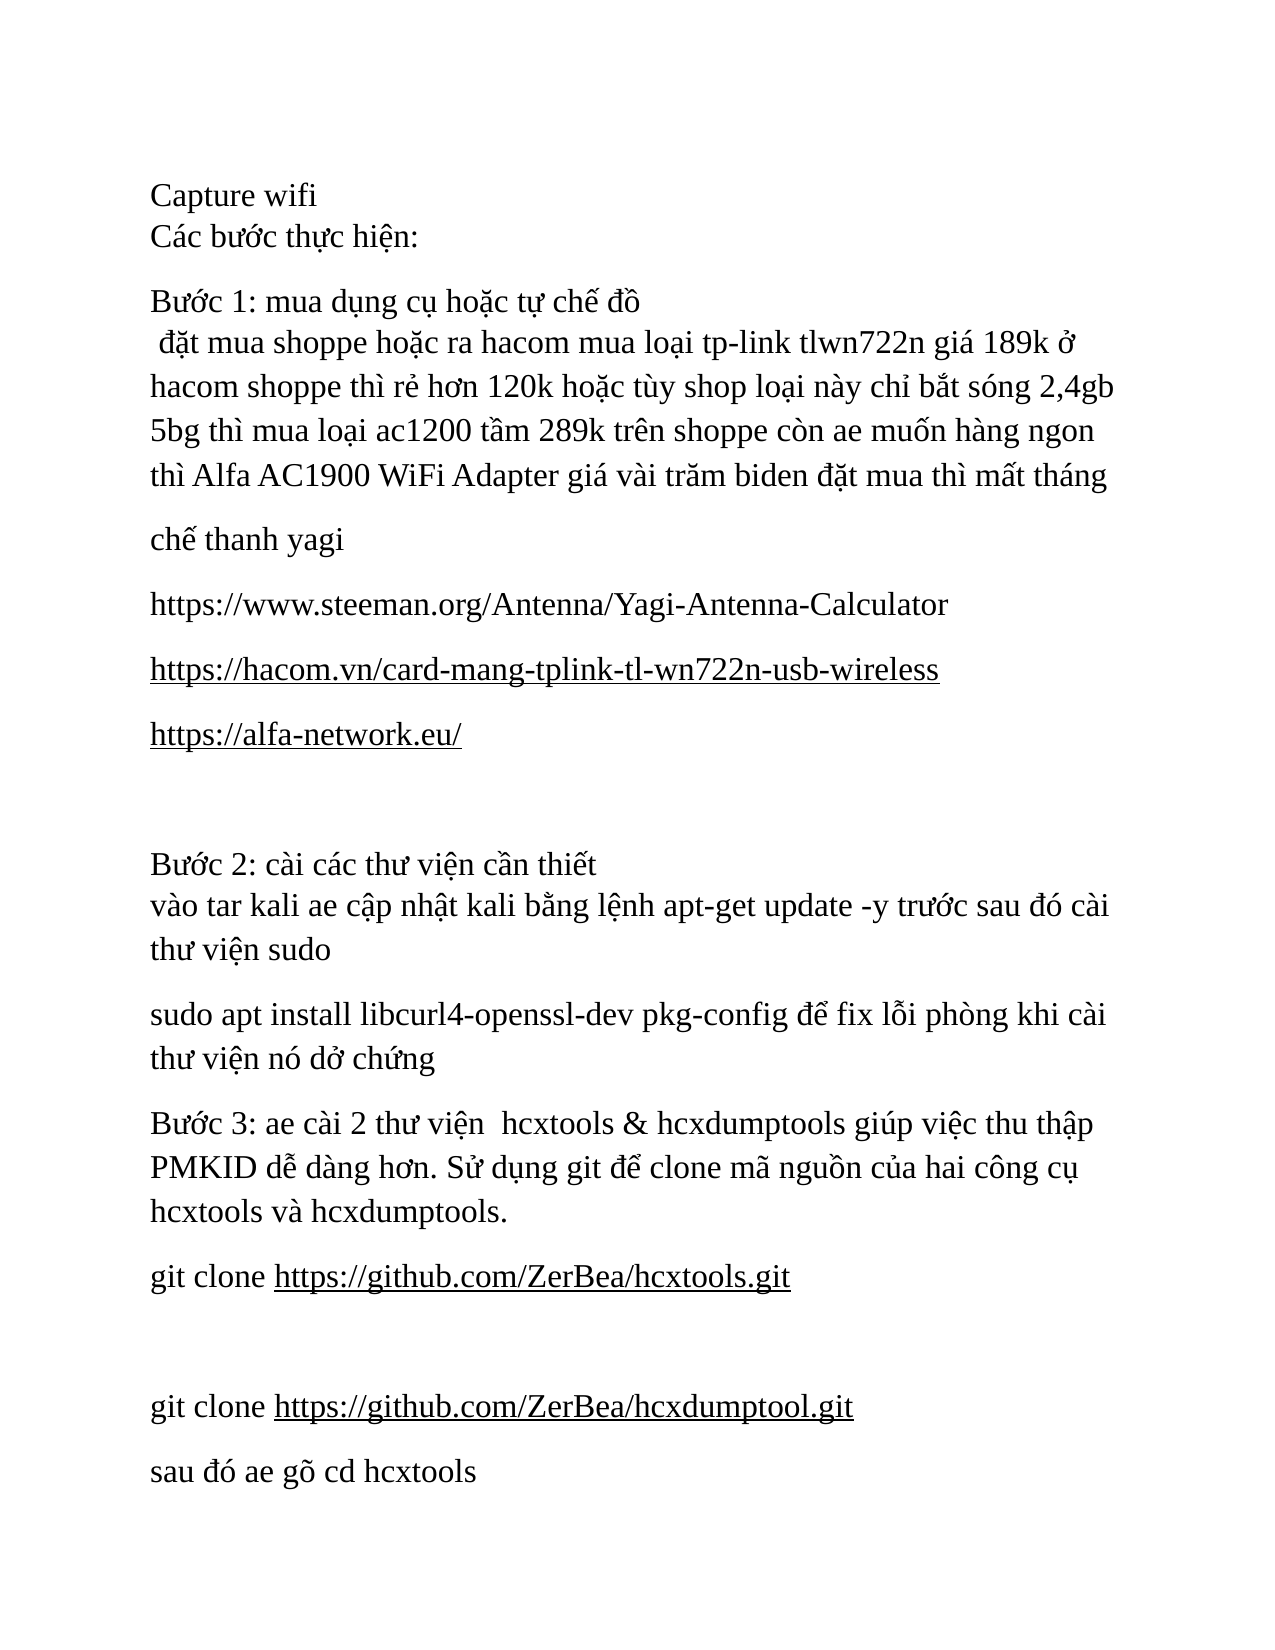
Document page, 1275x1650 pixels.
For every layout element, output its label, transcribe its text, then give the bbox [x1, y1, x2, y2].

text sudo apt install libcurl4-openssl-dev pkg-config để fix lỗi phòng khi cài thư viện nó dở chứng [150, 994, 1125, 1077]
text git clone https://github.com/ZerBea/hcxdumptool.git [150, 1386, 1125, 1424]
text git clone https://github.com/ZerBea/hcxtools.git [150, 1256, 1125, 1295]
text sau đó ae gõ cd hcxtools [150, 1451, 1125, 1489]
text https://hacom.vn/card-mang-tplink-tl-wn722n-usb-wireless [150, 649, 1125, 688]
text đặt mua shoppe hoặc ra hacom mua loại tp-link tlwn722n giá 189k ở hacom shoppe thì rẻ hơn 120k hoặc tùy shop loại này chỉ bắt sóng 2,4gb 5bg thì mua loại ac1200 tầm 289k trên shoppe còn ae muốn hàng ngon thì Alfa AC1900 WiFi Adapter giá vài trăm biden đặt mua thì mất tháng [150, 323, 1125, 493]
subtitle Bước 2: cài các thư viện cần thiết [150, 844, 1125, 882]
text chế thanh yagi [150, 520, 1125, 558]
text vào tar kali ae cập nhật kali bằng lệnh apt-get update -y trước sau đó cài thư viện sudo [150, 886, 1125, 968]
text https://www.steeman.org/Antenna/Yagi-Antenna-Calculator [150, 584, 1125, 623]
text Các bước thực hiện: [150, 216, 1125, 255]
subtitle Capture wifi [150, 175, 1125, 213]
subtitle Bước 1: mua dụng cụ hoặc tự chế đồ [150, 281, 1125, 319]
text https://alfa-network.eu/ [150, 714, 1125, 753]
text Bước 3: ae cài 2 thư viện hcxtools & hcxdumptools giúp việc thu thập PMKID dễ dàng hơn. Sử dụng git để clone mã nguồn của hai công cụ hcxtools và hcxdumptools. [150, 1103, 1125, 1230]
